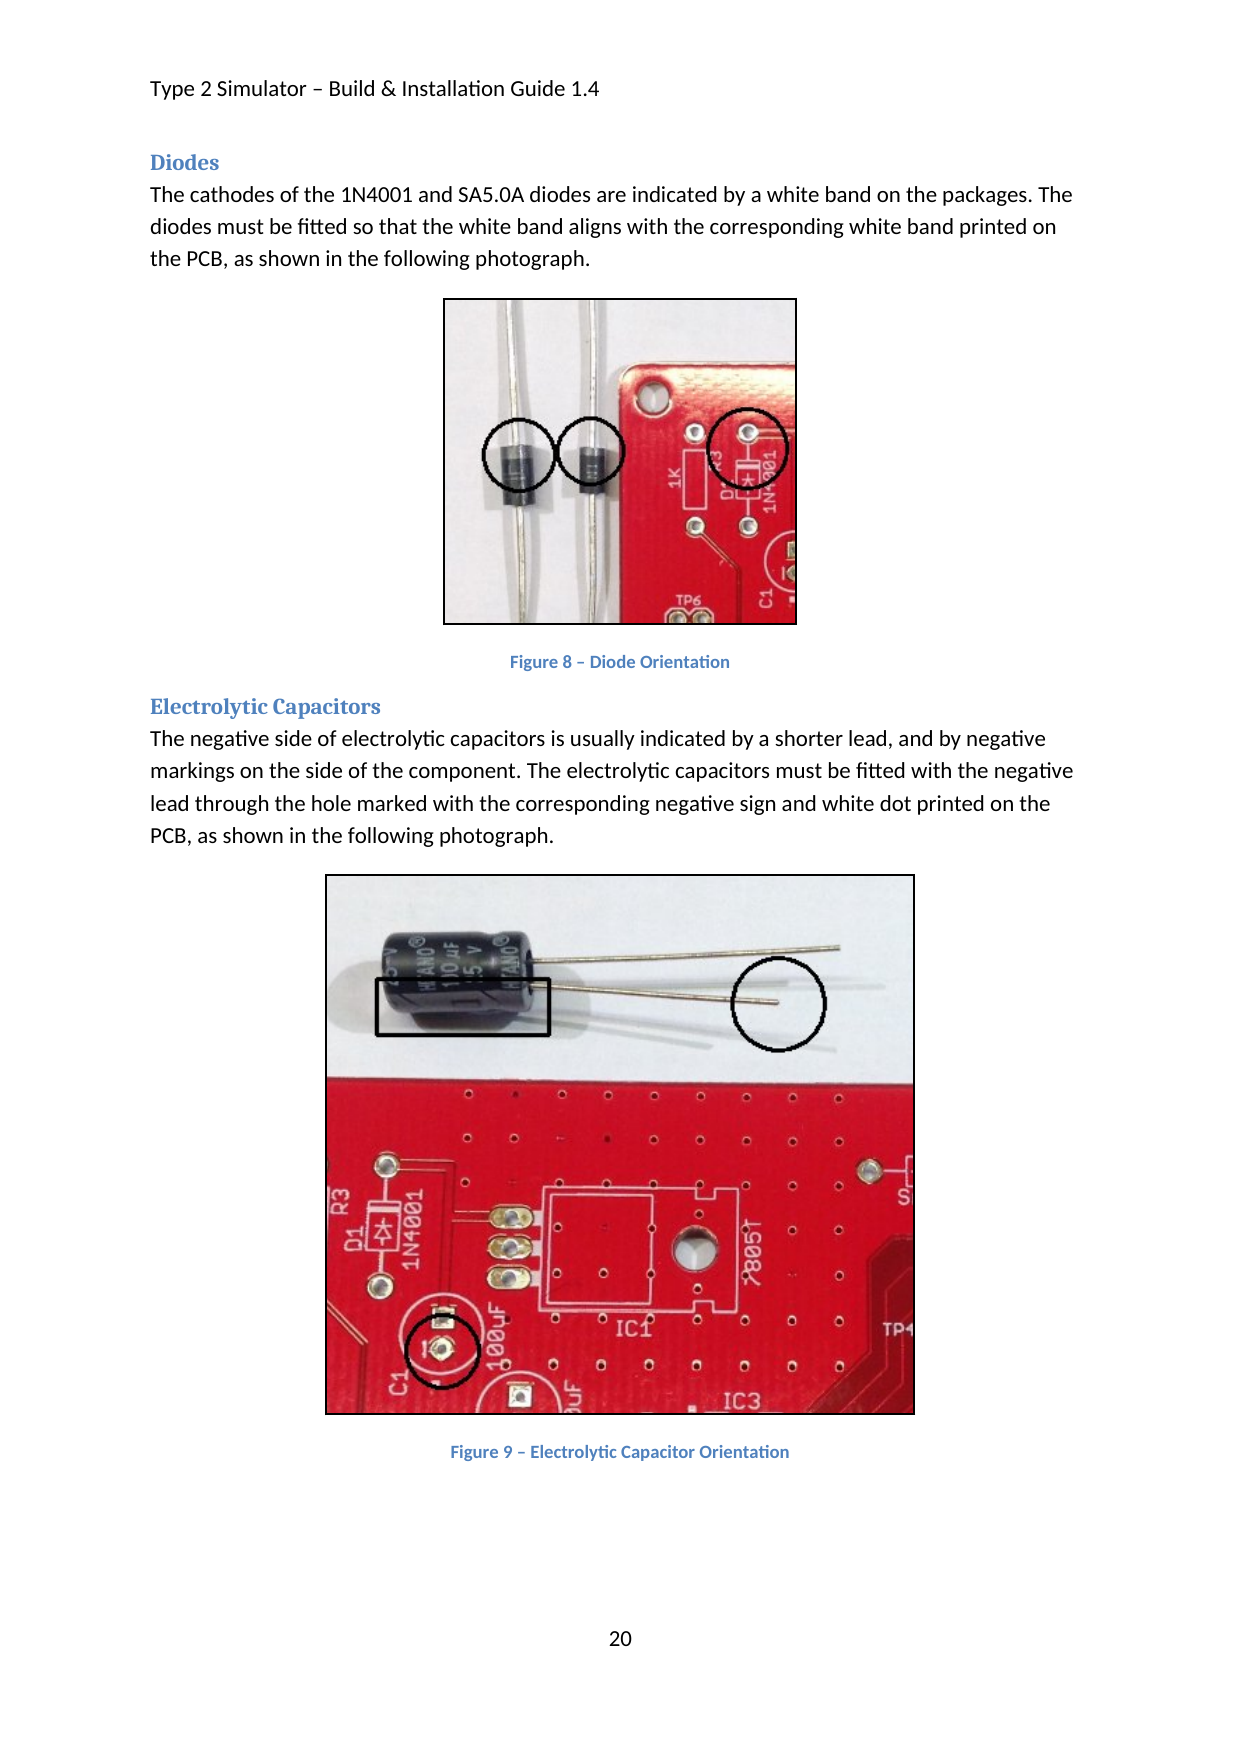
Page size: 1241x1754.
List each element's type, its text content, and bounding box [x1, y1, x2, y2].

picture [445, 300, 795, 623]
text Figure 8 – Diode Orientation [150, 650, 1090, 673]
text Figure 9 – Electrolytic Capacitor Orientation [150, 1440, 1090, 1463]
text The negative side of electrolytic capacitors is usually indicated by a shorter lead, and by negative markings on the side of the component. The electrolytic capacitors must be fitted with the negative lead through the hole marked with the corresponding negative sign and white dot printed on the PCB, as shown in the following photograph. [150, 724, 1090, 849]
subtitle Diodes [150, 150, 1090, 176]
picture [327, 876, 913, 1413]
subtitle Electrolytic Capacitors [150, 694, 1090, 720]
text The cathodes of the 1N4001 and SA5.0A diodes are indicated by a white band on the packages. The diodes must be fitted so that the white band aligns with the corresponding white band printed on the PCB, as shown in the following photograph. [150, 180, 1090, 273]
